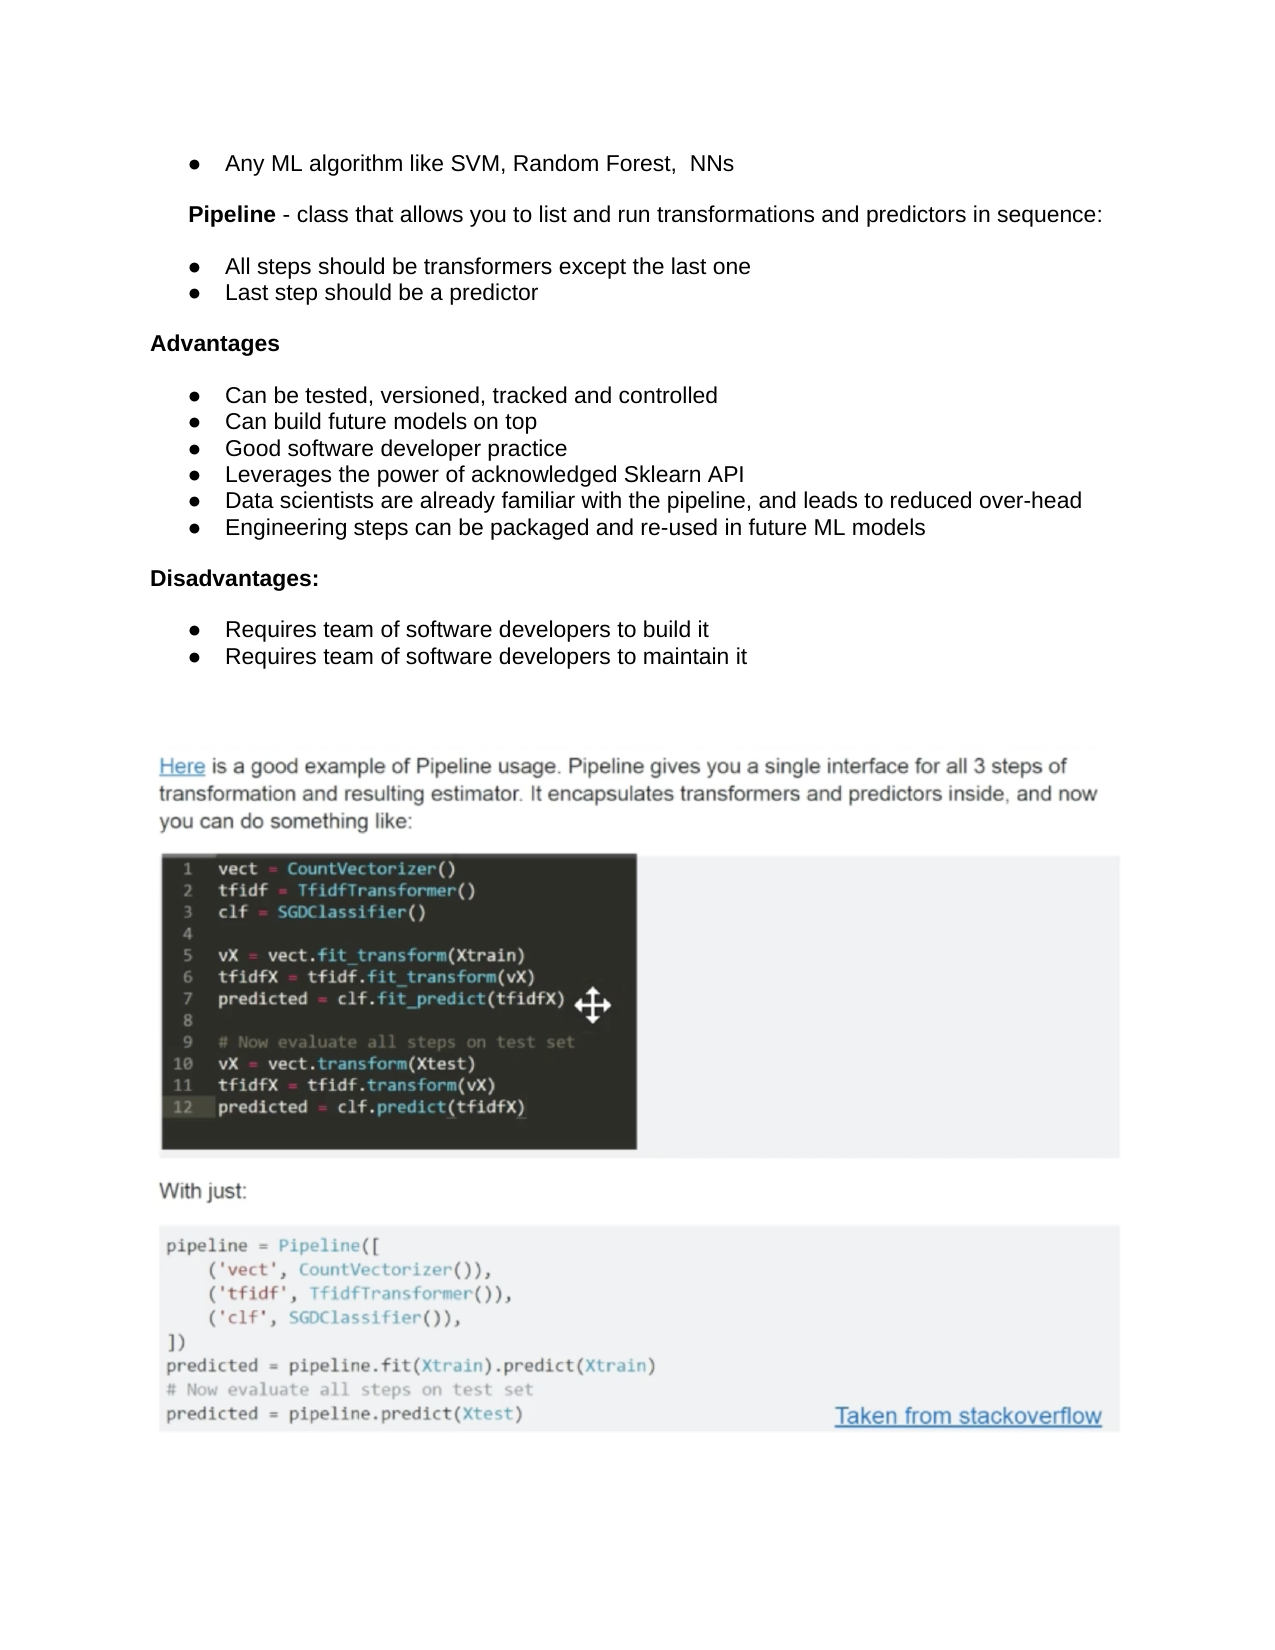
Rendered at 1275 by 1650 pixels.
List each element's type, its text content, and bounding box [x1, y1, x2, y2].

picture [150, 745, 1125, 1437]
text Advantages [150, 330, 1125, 357]
text Pipeline - class that allows you to list and run transformations and predictors in sequence: [150, 201, 1125, 228]
text Disadvantages: [150, 565, 1125, 591]
list Requires team of software developers to build it [187, 616, 1125, 643]
list Leverages the power of acknowledged Sklearn API [187, 461, 1125, 487]
list Requires team of software developers to maintain it [187, 643, 1125, 669]
list Can build future models on top [187, 408, 1125, 434]
list Good software developer practice [187, 434, 1125, 461]
list Any ML algorithm like SVM, Random Forest, NNs [187, 150, 1125, 176]
list Data scientists are already familiar with the pipeline, and leads to reduced over-head [187, 487, 1125, 513]
list Last step should be a predictor [187, 279, 1125, 305]
list All steps should be transformers except the last one [187, 253, 1125, 279]
list Can be tested, versioned, tracked and controlled [187, 382, 1125, 408]
list Engineering steps can be packaged and re-used in future ML models [187, 513, 1125, 540]
